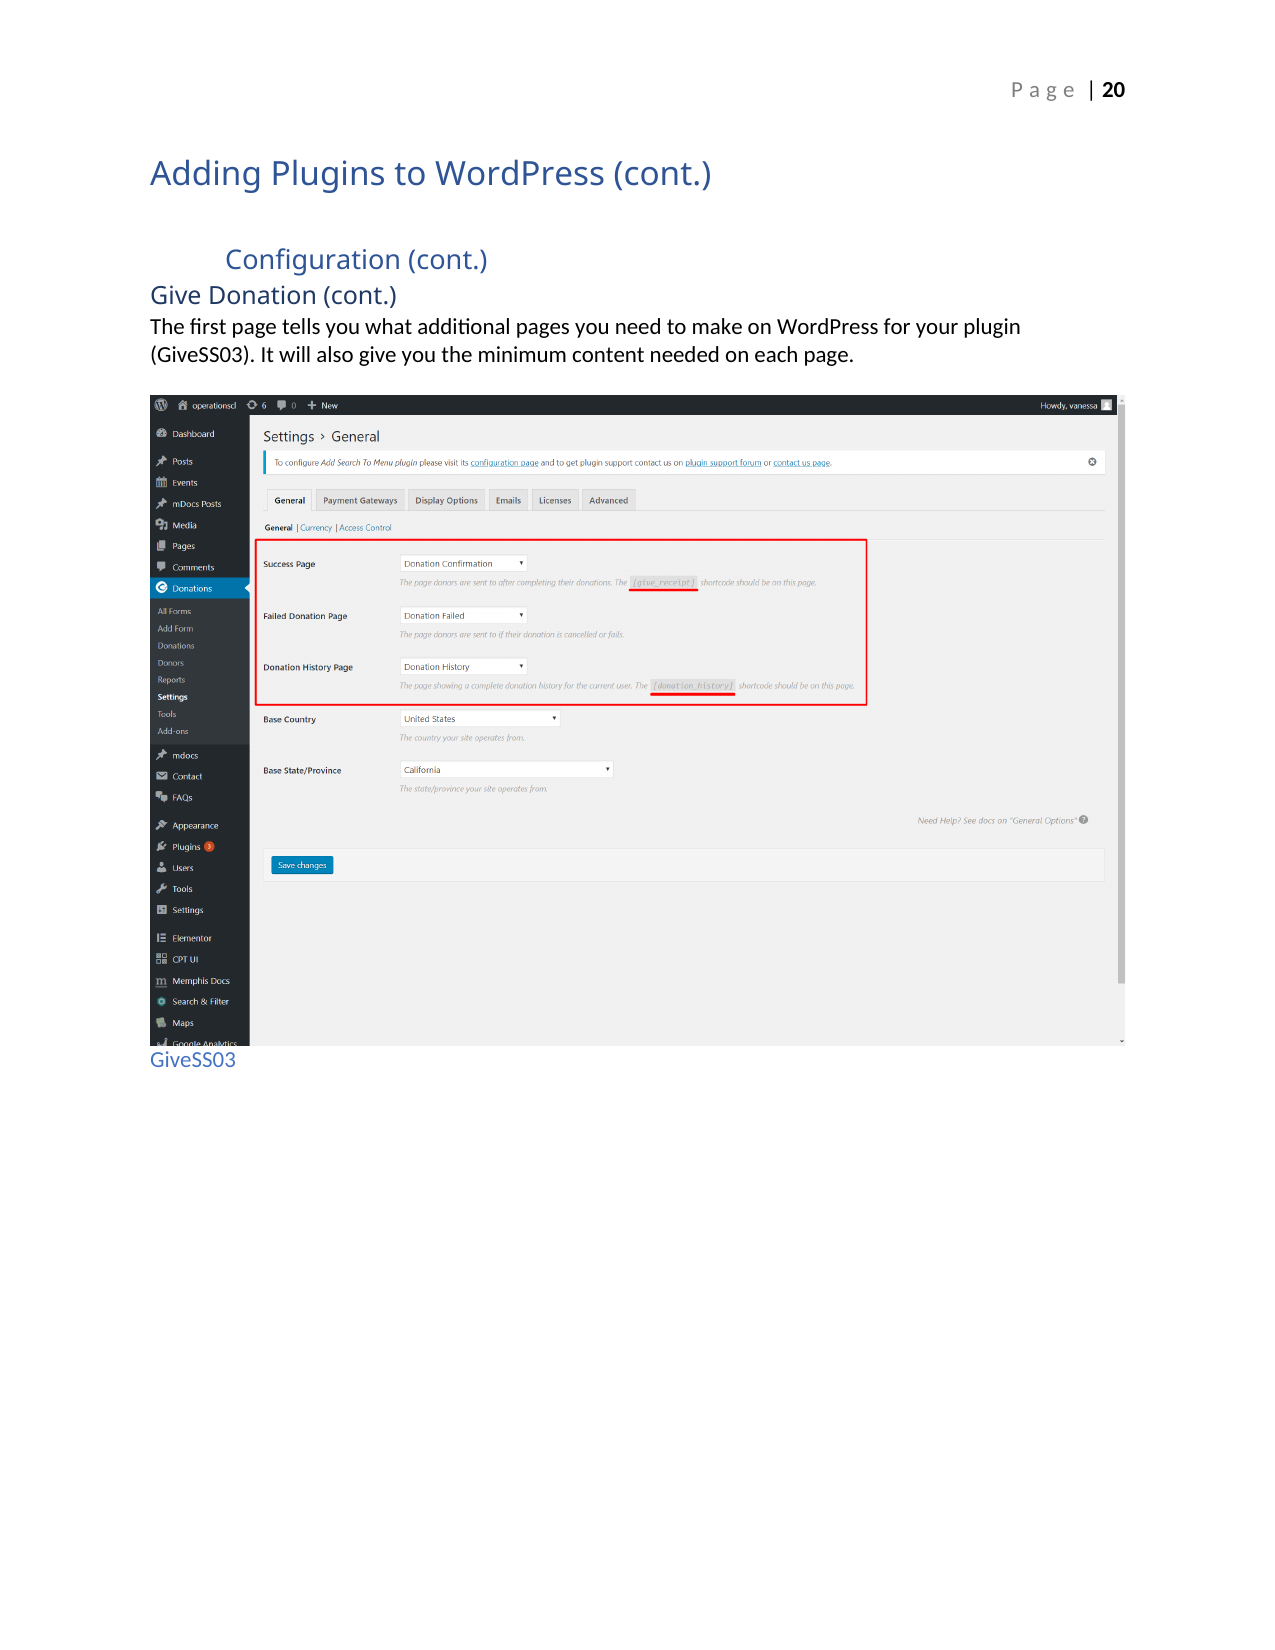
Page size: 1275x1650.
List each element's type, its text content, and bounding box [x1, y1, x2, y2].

text The first page tells you what additional pages you need to make on WordPress for your plugin (GiveSS03). It will also give you the minimum content needed on each page. [150, 312, 1125, 368]
text Adding Plugins to WordPress (cont.) [150, 150, 1125, 195]
text GiveSS03 [150, 1046, 1125, 1074]
picture [150, 395, 1125, 1046]
picture [160, 584, 167, 592]
text Give Donation (cont.) [150, 278, 1125, 312]
text Configuration (cont.) [150, 241, 1125, 278]
picture [157, 582, 164, 589]
